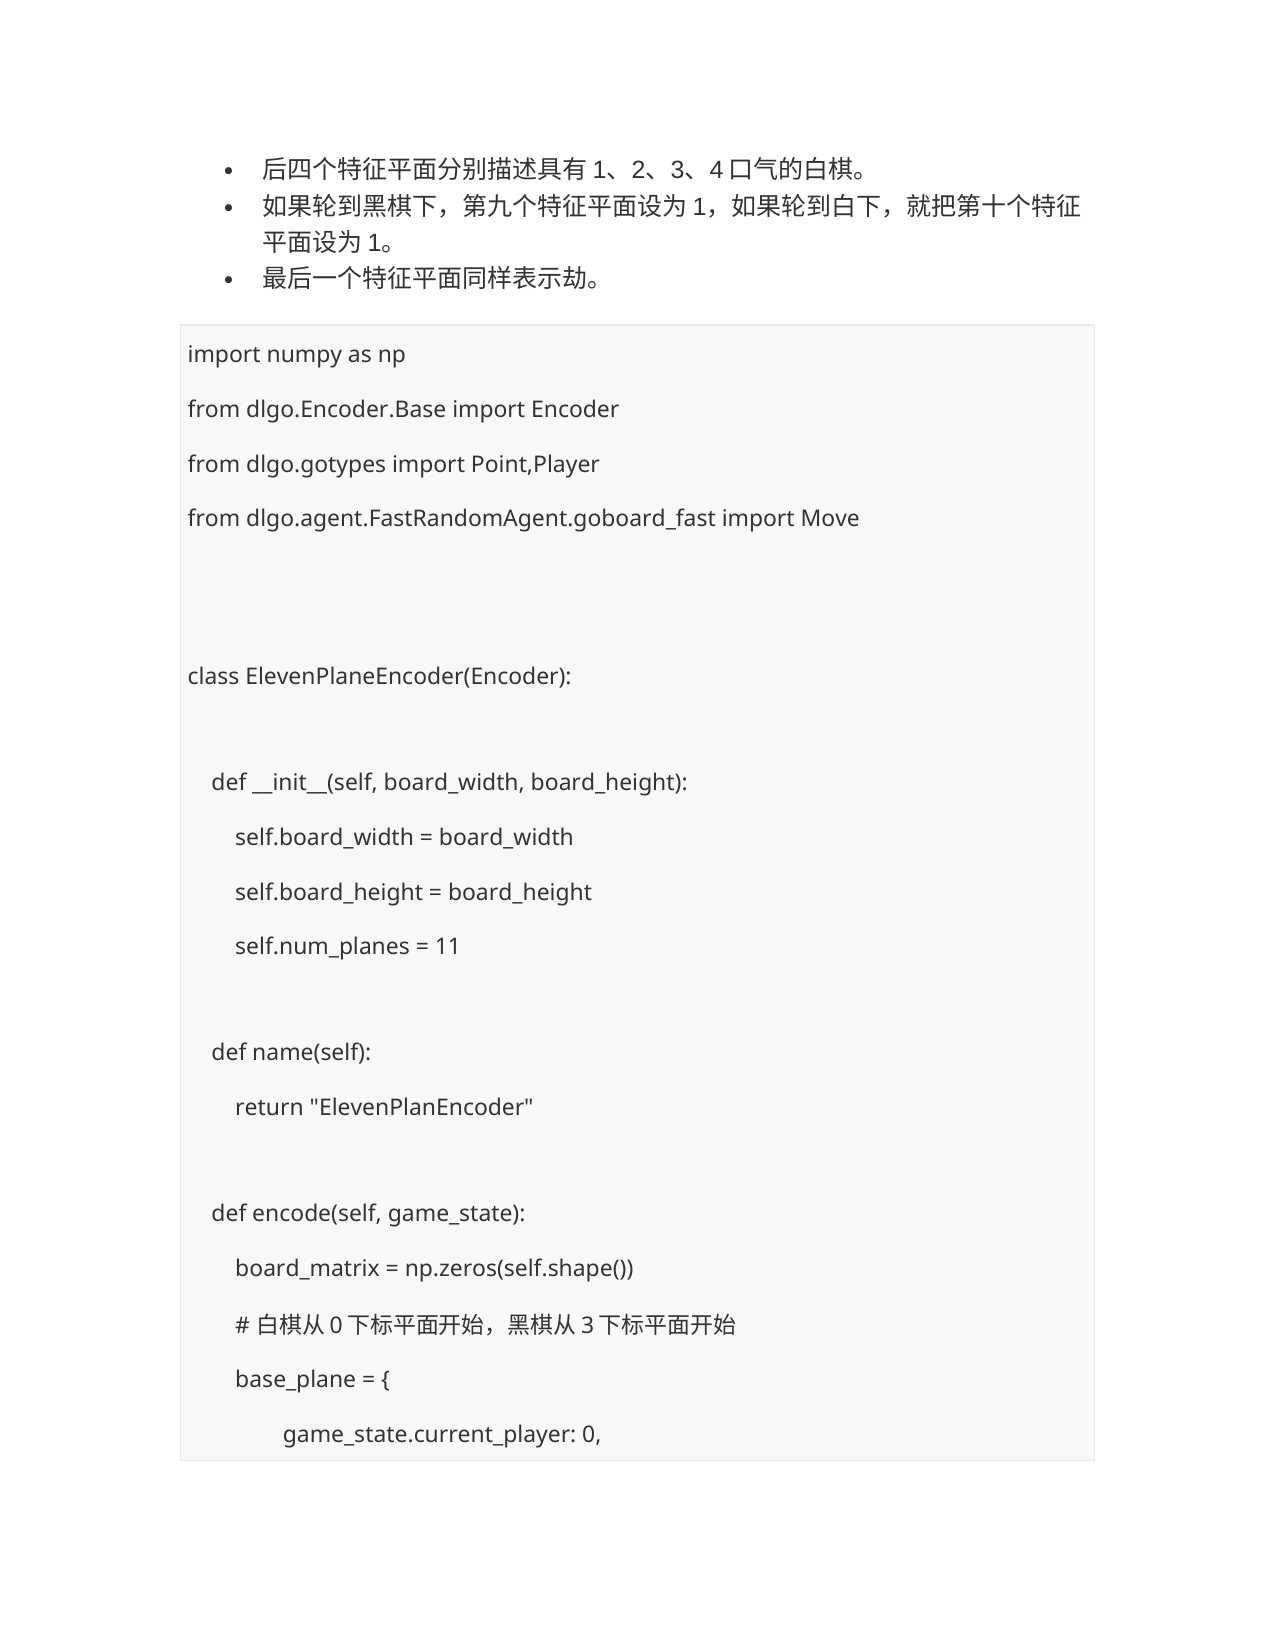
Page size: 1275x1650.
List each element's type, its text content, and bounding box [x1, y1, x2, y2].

text board_matrix = np.zeros(self.shape()) [181, 1238, 1094, 1283]
text game_state.current_player: 0, [181, 1404, 1094, 1460]
text return "ElevenPlanEncoder" [181, 1077, 1094, 1122]
text from dlgo.agent.FastRandomAgent.goboard_fast import Move [181, 488, 1094, 533]
text class ElevenPlaneEncoder(Encoder): [181, 646, 1094, 691]
text base_plane = { [181, 1349, 1094, 1394]
text def encode(self, game_state): [181, 1183, 1094, 1228]
list 如果轮到黑棋下，第九个特征平面设为1，如果轮到白下，就把第十个特征平面设为1。 [225, 186, 1087, 259]
text from dlgo.Encoder.Base import Encoder [181, 379, 1094, 424]
text self.board_height = board_height [181, 861, 1094, 907]
text # 白棋从0下标平面开始，黑棋从3下标平面开始 [181, 1292, 1094, 1340]
text def __init__(self, board_width, board_height): [181, 752, 1094, 797]
text import numpy as np [181, 326, 1094, 369]
list 最后一个特征平面同样表示劫。 [225, 259, 1087, 295]
list 后四个特征平面分别描述具有1、2、3、4口气的白棋。 [225, 150, 1087, 186]
text def name(self): [181, 1022, 1094, 1067]
text self.board_width = board_width [181, 807, 1094, 852]
text from dlgo.gotypes import Point,Player [181, 433, 1094, 479]
text self.num_planes = 11 [181, 916, 1094, 961]
